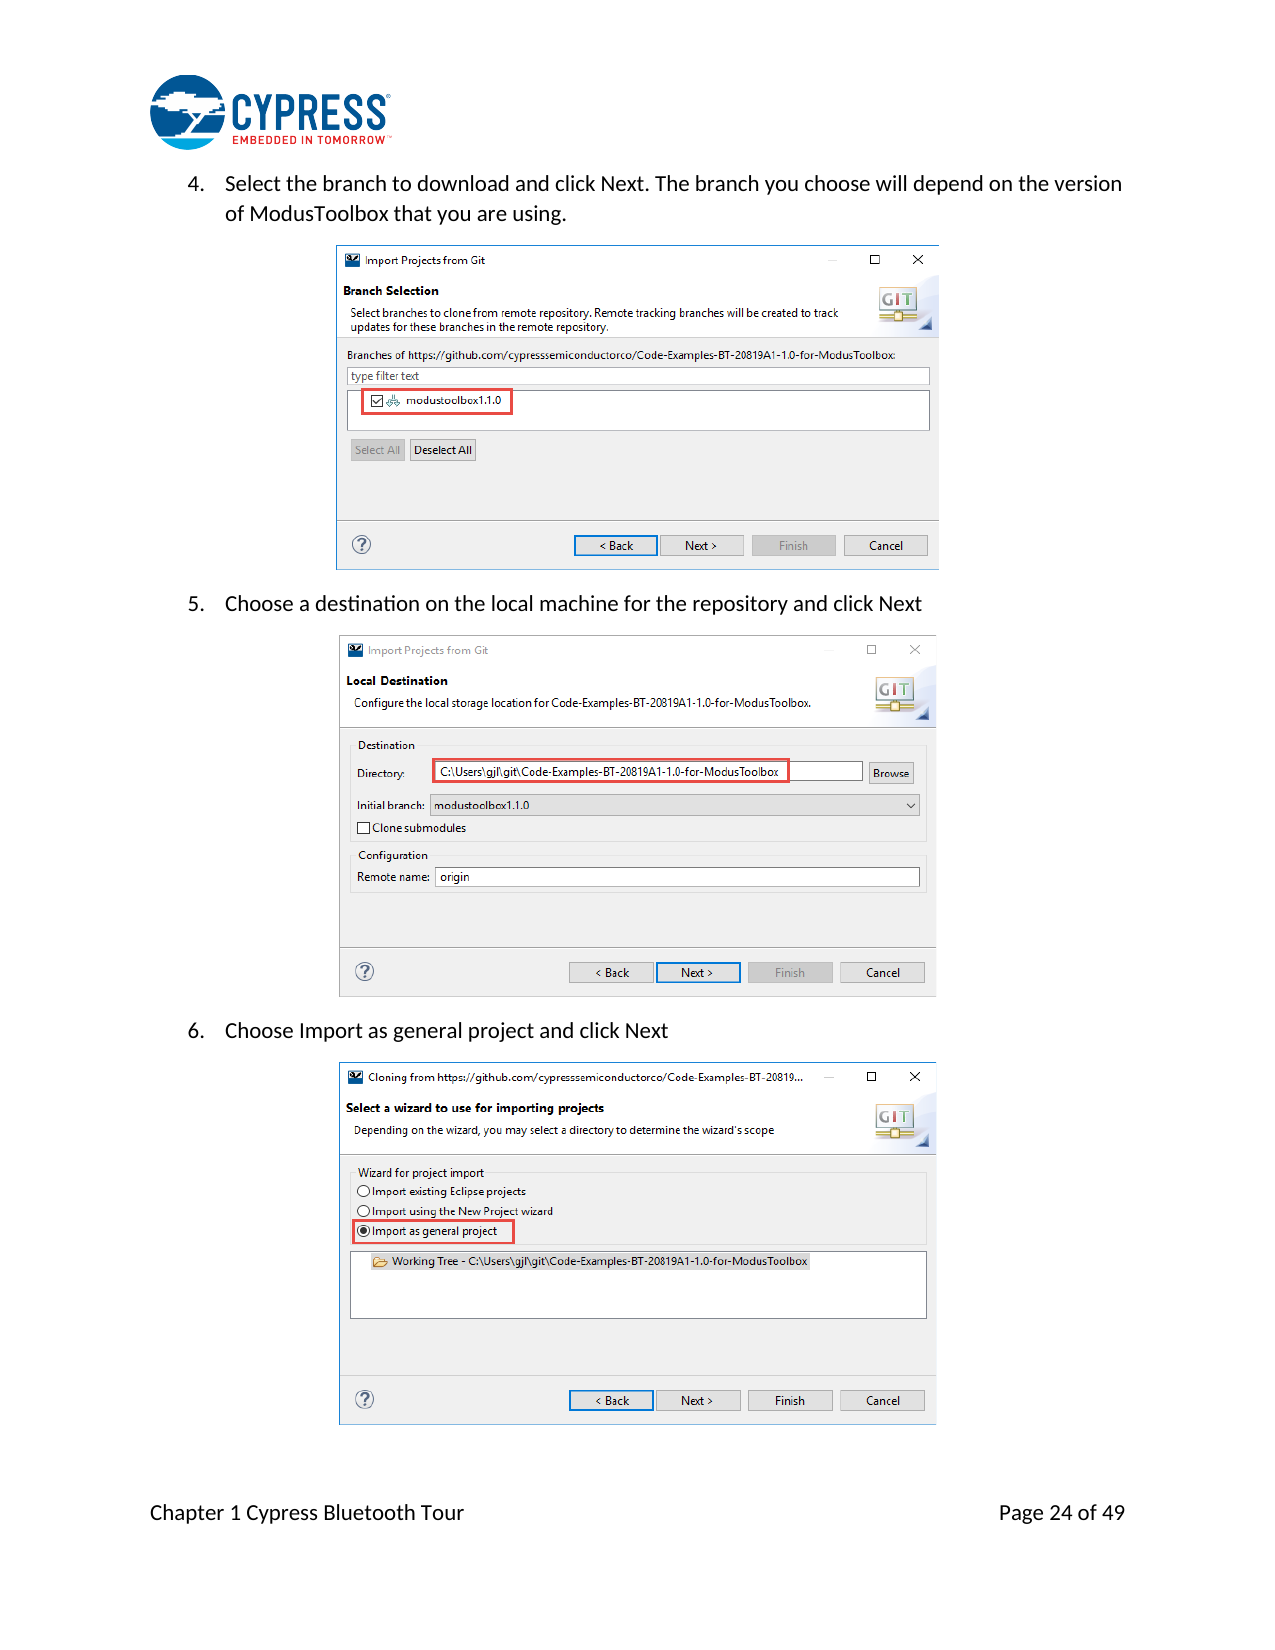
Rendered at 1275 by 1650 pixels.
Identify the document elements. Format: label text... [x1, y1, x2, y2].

picture [339, 1062, 937, 1425]
picture [339, 635, 937, 997]
picture [336, 245, 939, 570]
picture [150, 75, 392, 150]
list Choose Import as general project and click Next [187, 1016, 1125, 1044]
list Choose a destination on the local machine for the repository and click Next [187, 589, 1125, 617]
list Select the branch to download and click Next. The branch you choose will depend on the version of ModusToolbox that you are using. [187, 169, 1125, 227]
